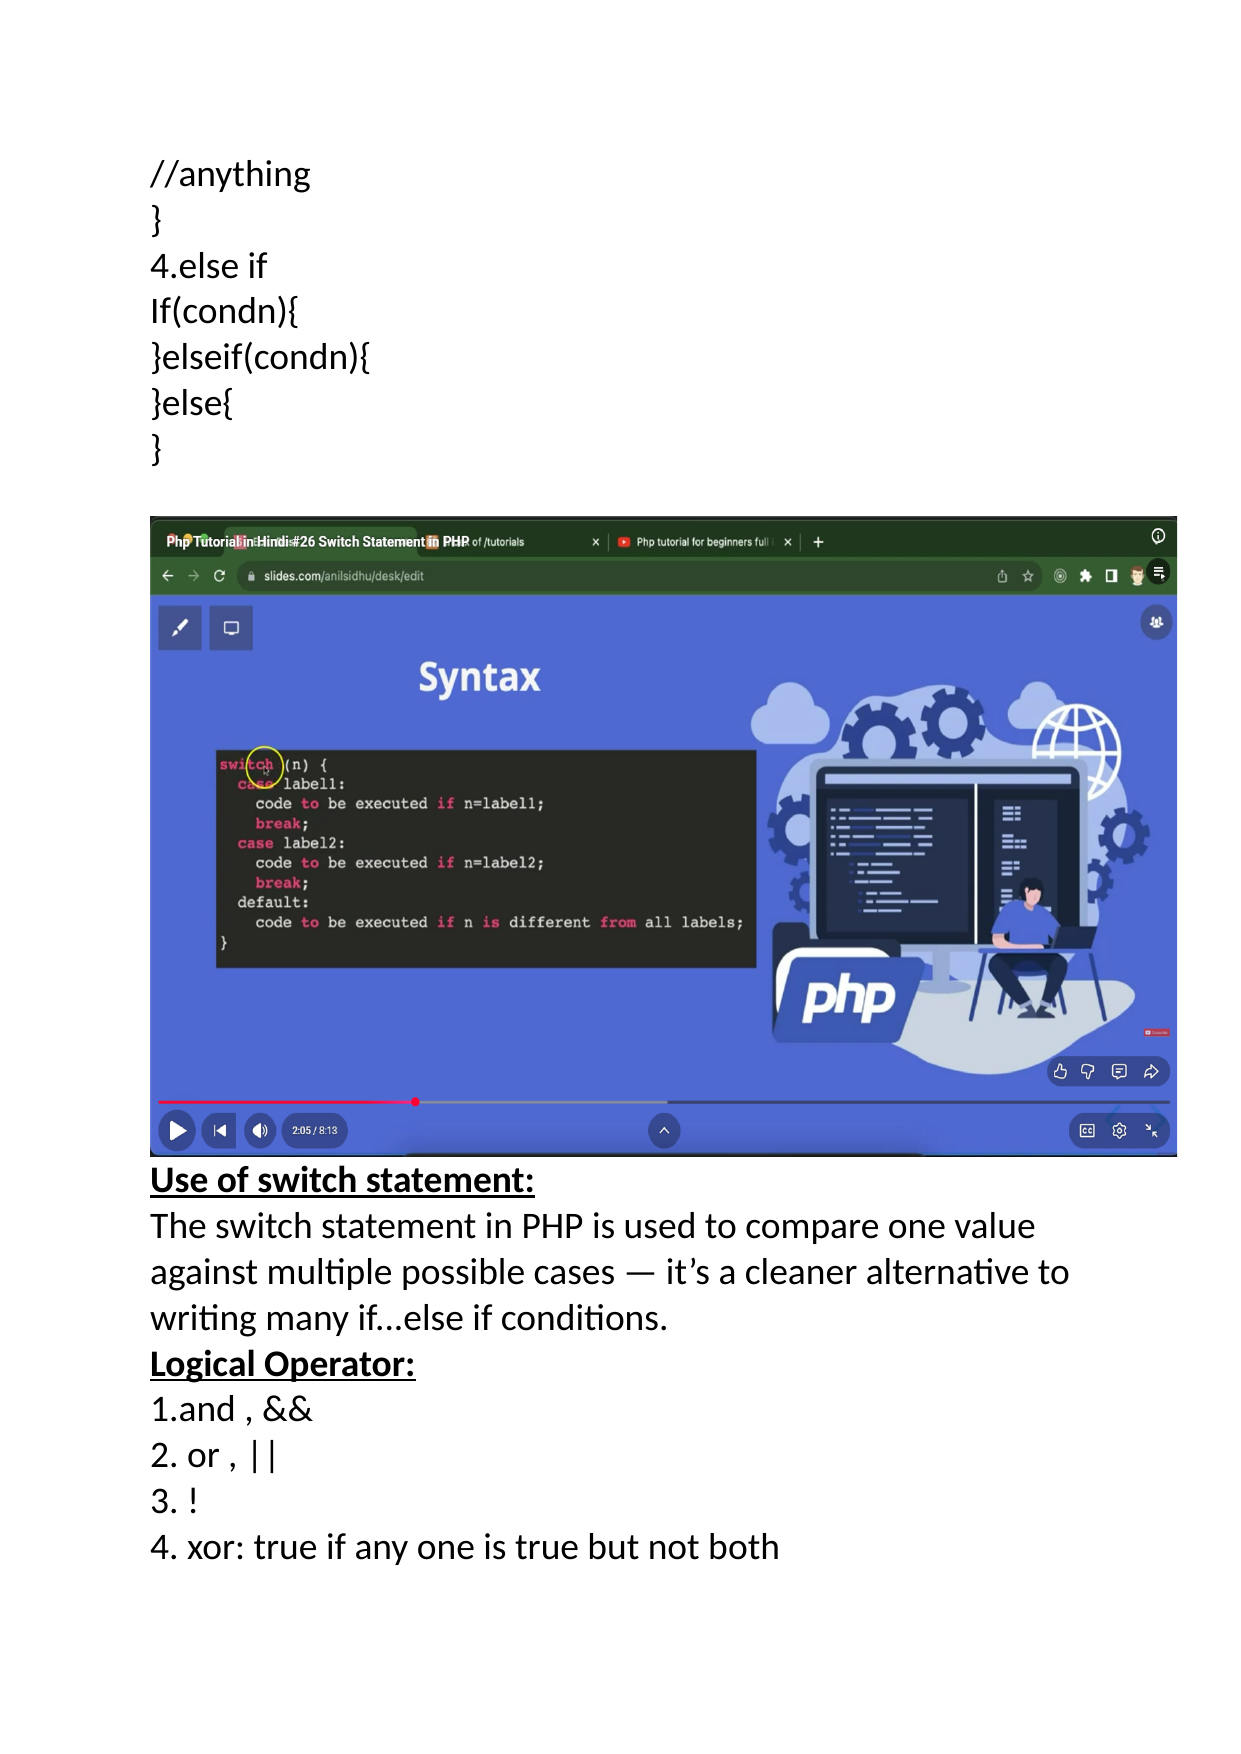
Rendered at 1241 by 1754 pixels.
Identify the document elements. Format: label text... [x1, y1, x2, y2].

picture [150, 516, 1178, 1157]
text If(condn){ [150, 287, 1090, 333]
text The switch statement in PHP is used to compare one value against multiple possible cases — it’s a cleaner alternative to writing many if...else if conditions. [150, 1202, 1090, 1339]
text 4. xor: true if any one is true but not both [150, 1523, 1090, 1569]
text Use of switch statement: [150, 1157, 1090, 1202]
text 4.else if [150, 242, 1090, 287]
text }elseif(condn){ [150, 333, 1090, 379]
text } [150, 196, 1090, 242]
text Logical Operator: [150, 1339, 1090, 1385]
text }else{ [150, 379, 1090, 425]
text 1.and , && [150, 1385, 1090, 1431]
text //anything [150, 150, 1090, 196]
text 2. or , || [150, 1431, 1090, 1477]
text } [150, 425, 1090, 471]
text 3. ! [150, 1477, 1090, 1523]
